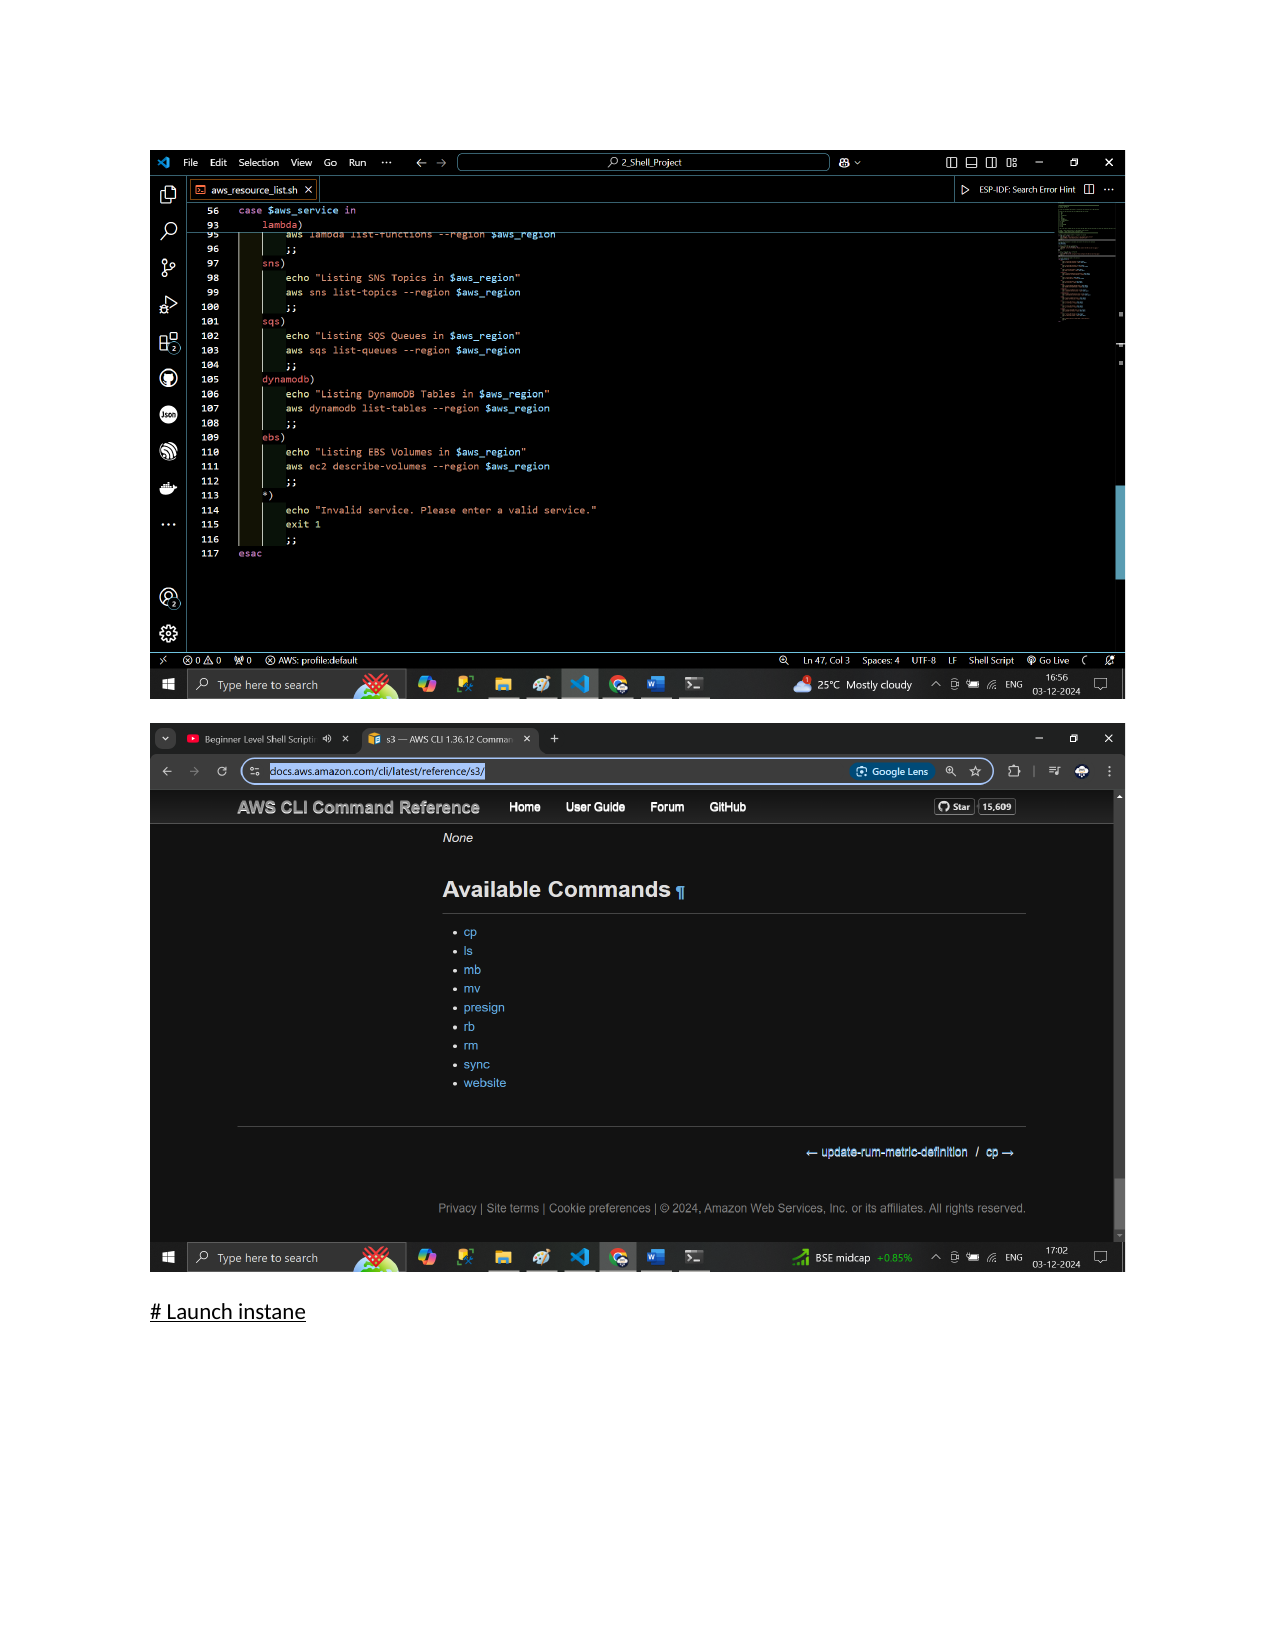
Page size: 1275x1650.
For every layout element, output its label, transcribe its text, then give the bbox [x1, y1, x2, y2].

picture [150, 150, 1125, 699]
text # Launch instane [150, 1297, 1125, 1325]
picture [150, 723, 1125, 1272]
